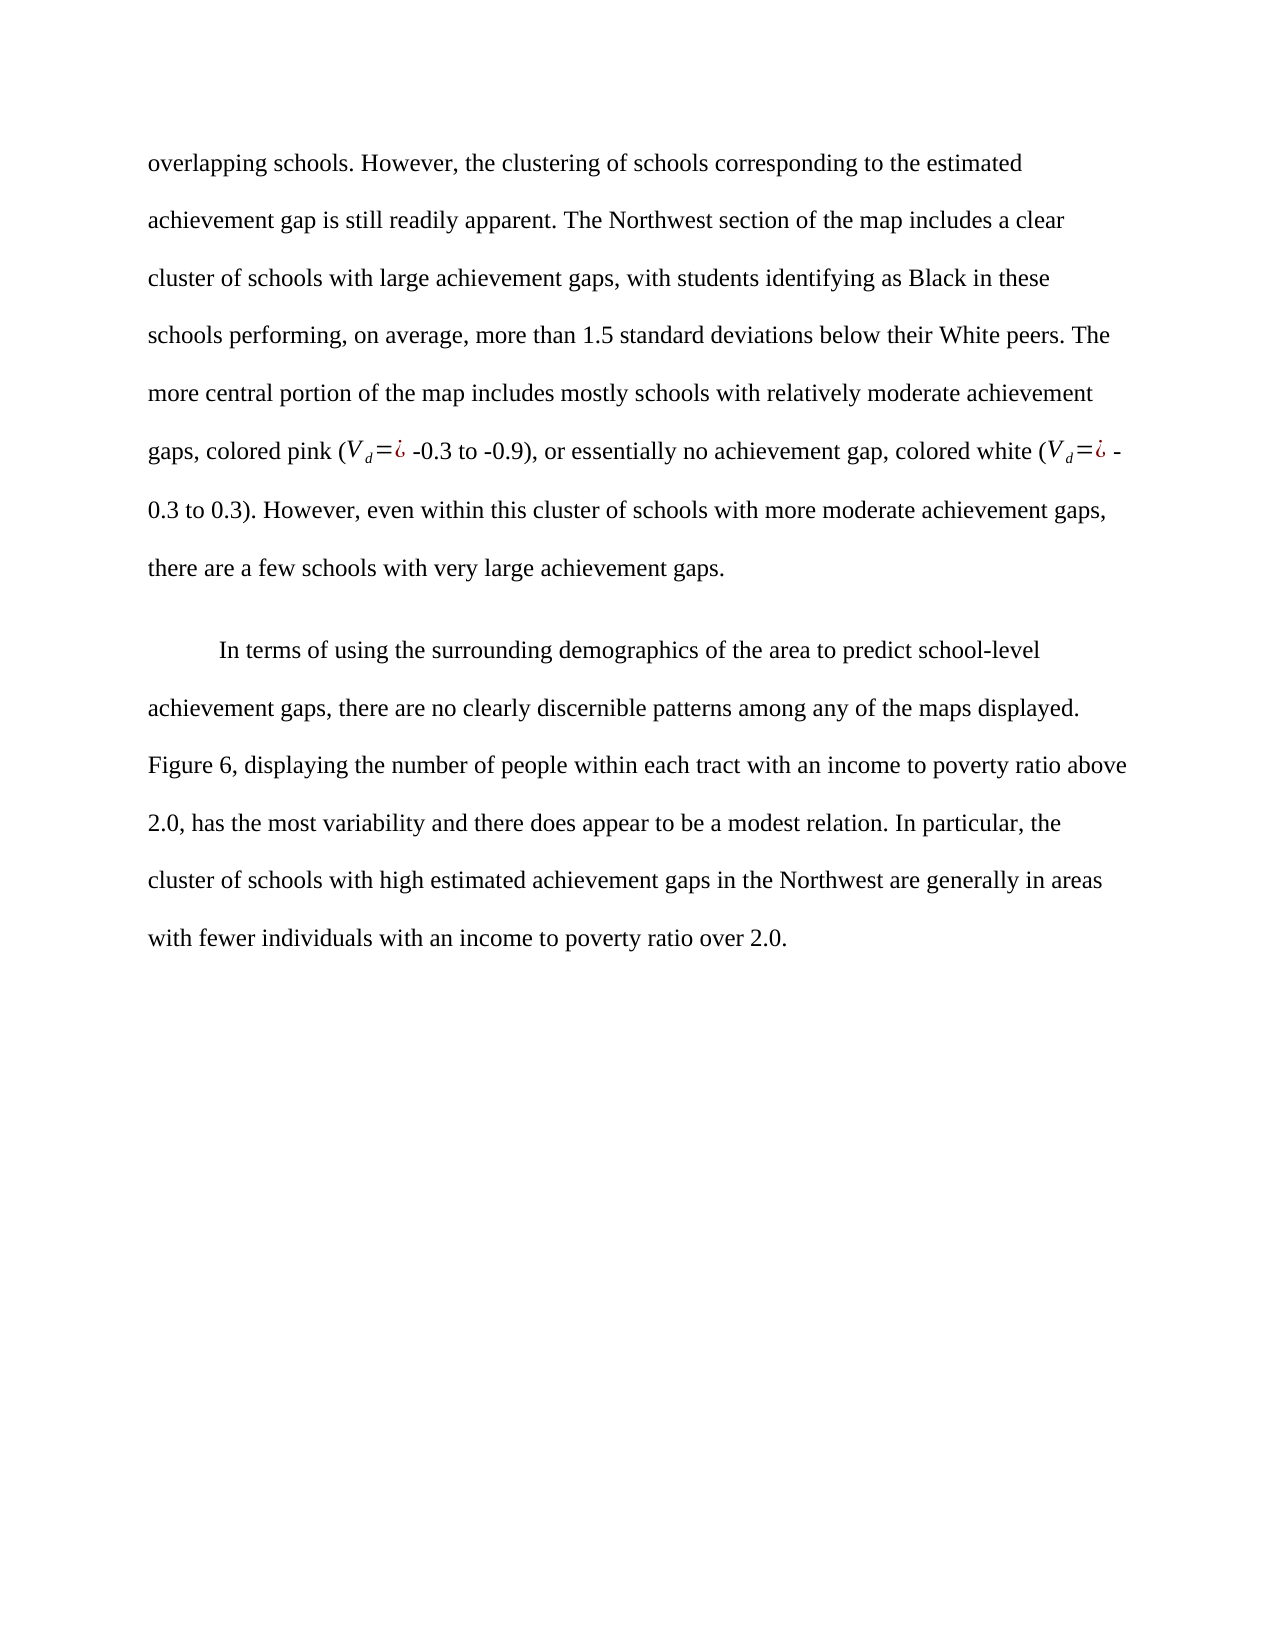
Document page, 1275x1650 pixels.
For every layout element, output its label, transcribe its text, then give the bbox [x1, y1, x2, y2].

text In terms of using the surrounding demographics of the area to predict school-level achievement gaps, there are no clearly discernible patterns among any of the maps displayed. Figure 6, displaying the number of people within each tract with an income to poverty ratio above 2.0, has the most variability and there does appear to be a modest relation. In particular, the cluster of schools with high estimated achievement gaps in the Northwest are generally in areas with fewer individuals with an income to poverty ratio over 2.0. [148, 635, 1127, 952]
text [148, 148, 1127, 582]
